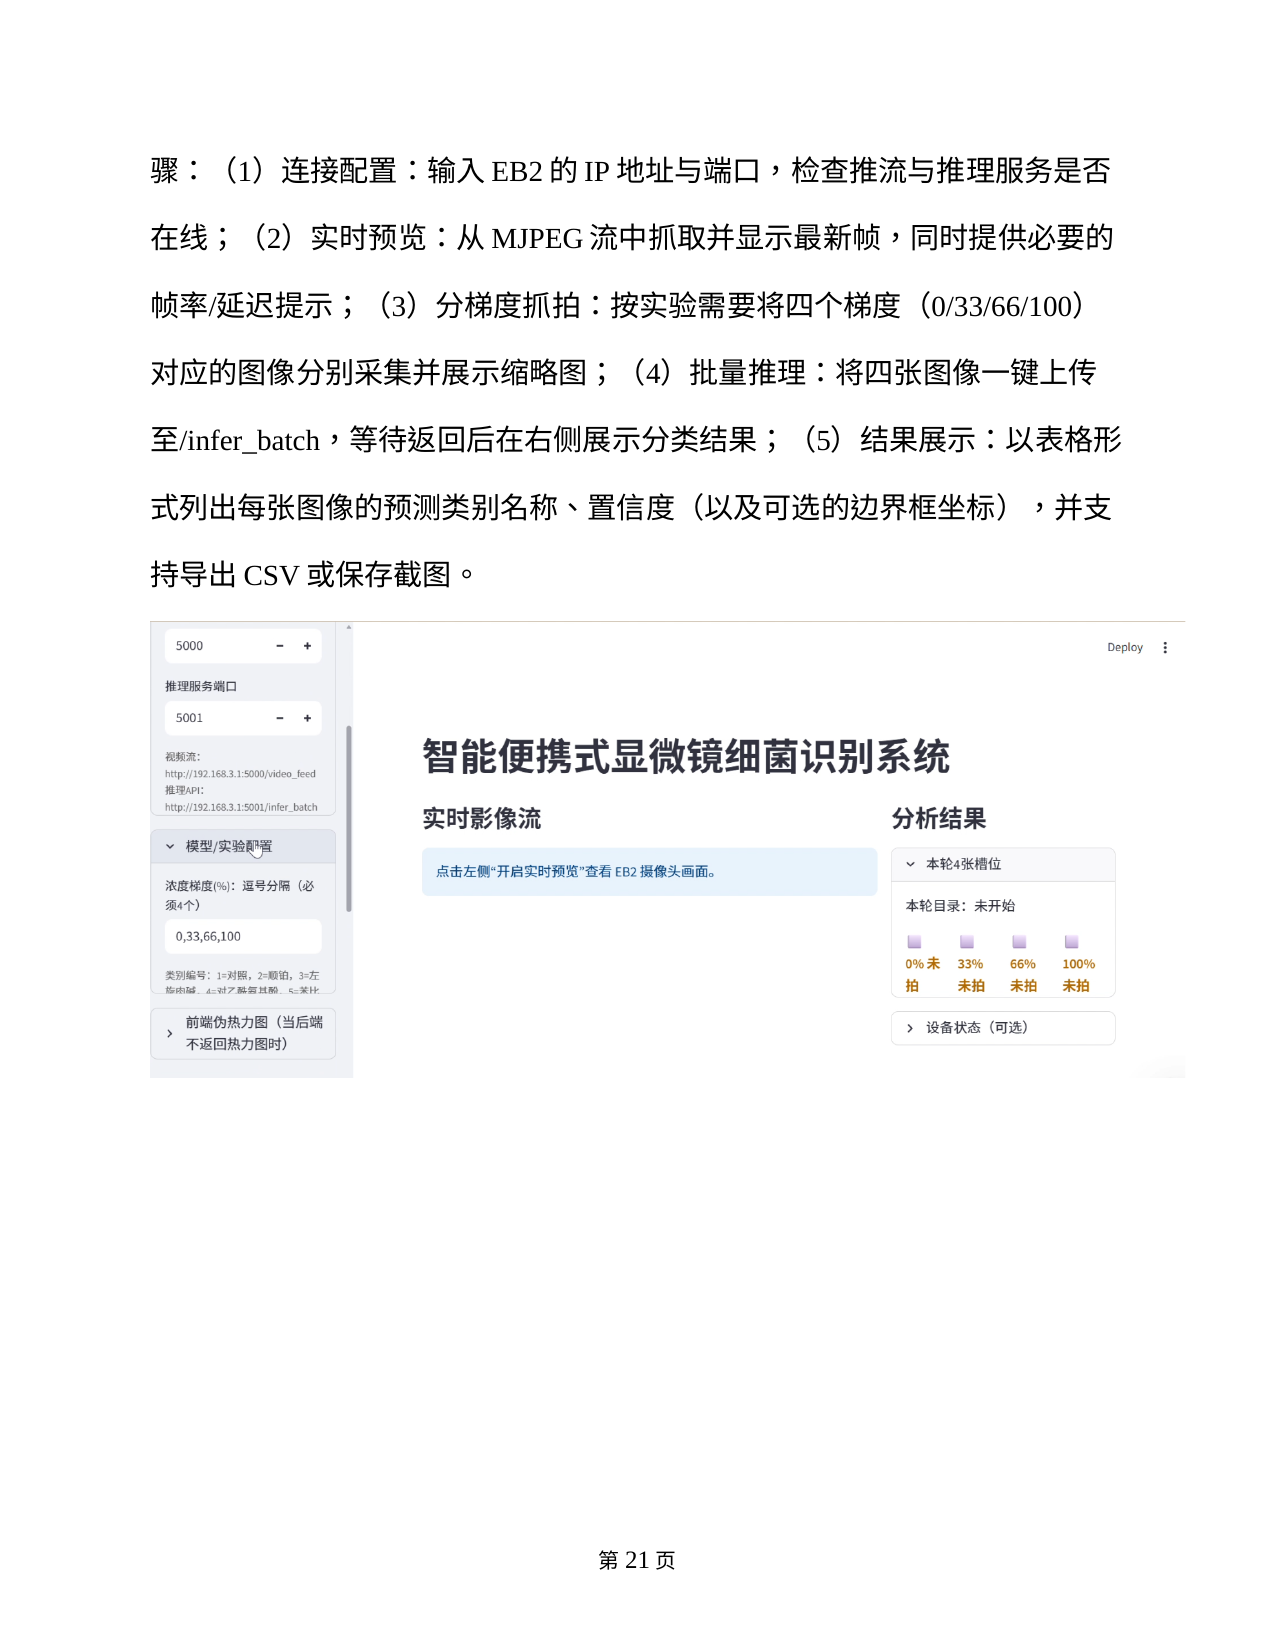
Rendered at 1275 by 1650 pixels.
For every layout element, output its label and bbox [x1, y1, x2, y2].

text [150, 150, 1125, 594]
picture [150, 621, 1186, 1078]
